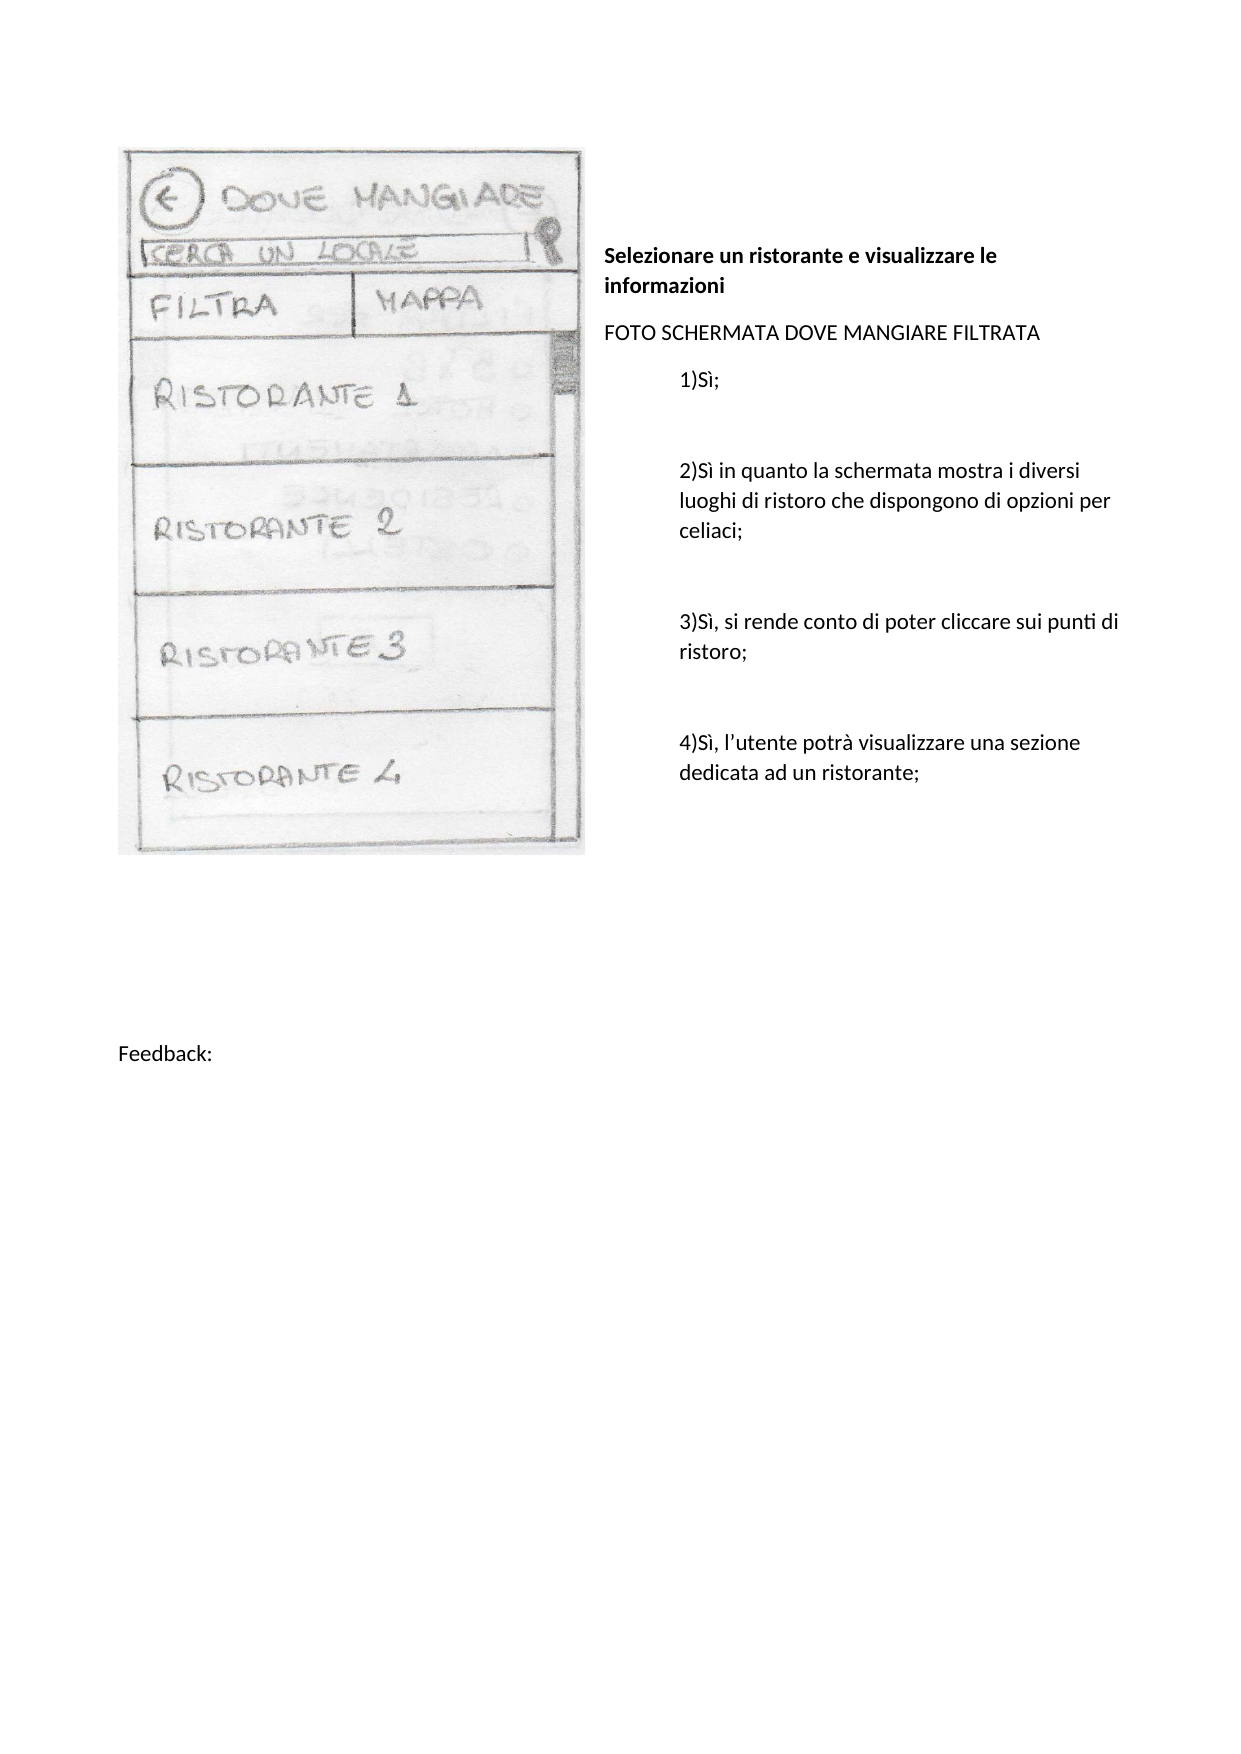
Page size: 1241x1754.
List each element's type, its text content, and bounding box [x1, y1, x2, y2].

list 2)Sì in quanto la schermata mostra i diversi luoghi di ristoro che dispongono di opzioni per celiaci; [586, 456, 1122, 544]
list 1)Sì; [586, 365, 1122, 393]
list 4)Sì, l’utente potrà visualizzare una sezione dedicata ad un ristorante; [586, 728, 1122, 786]
picture [118, 147, 586, 868]
text Feedback: [118, 1039, 1122, 1067]
list 3)Sì, si rende conto di poter cliccare sui punti di ristoro; [586, 607, 1122, 665]
text Selezionare un ristorante e visualizzare le informazioni [586, 241, 1122, 299]
text FOTO SCHERMATA DOVE MANGIARE FILTRATA [586, 318, 1122, 346]
